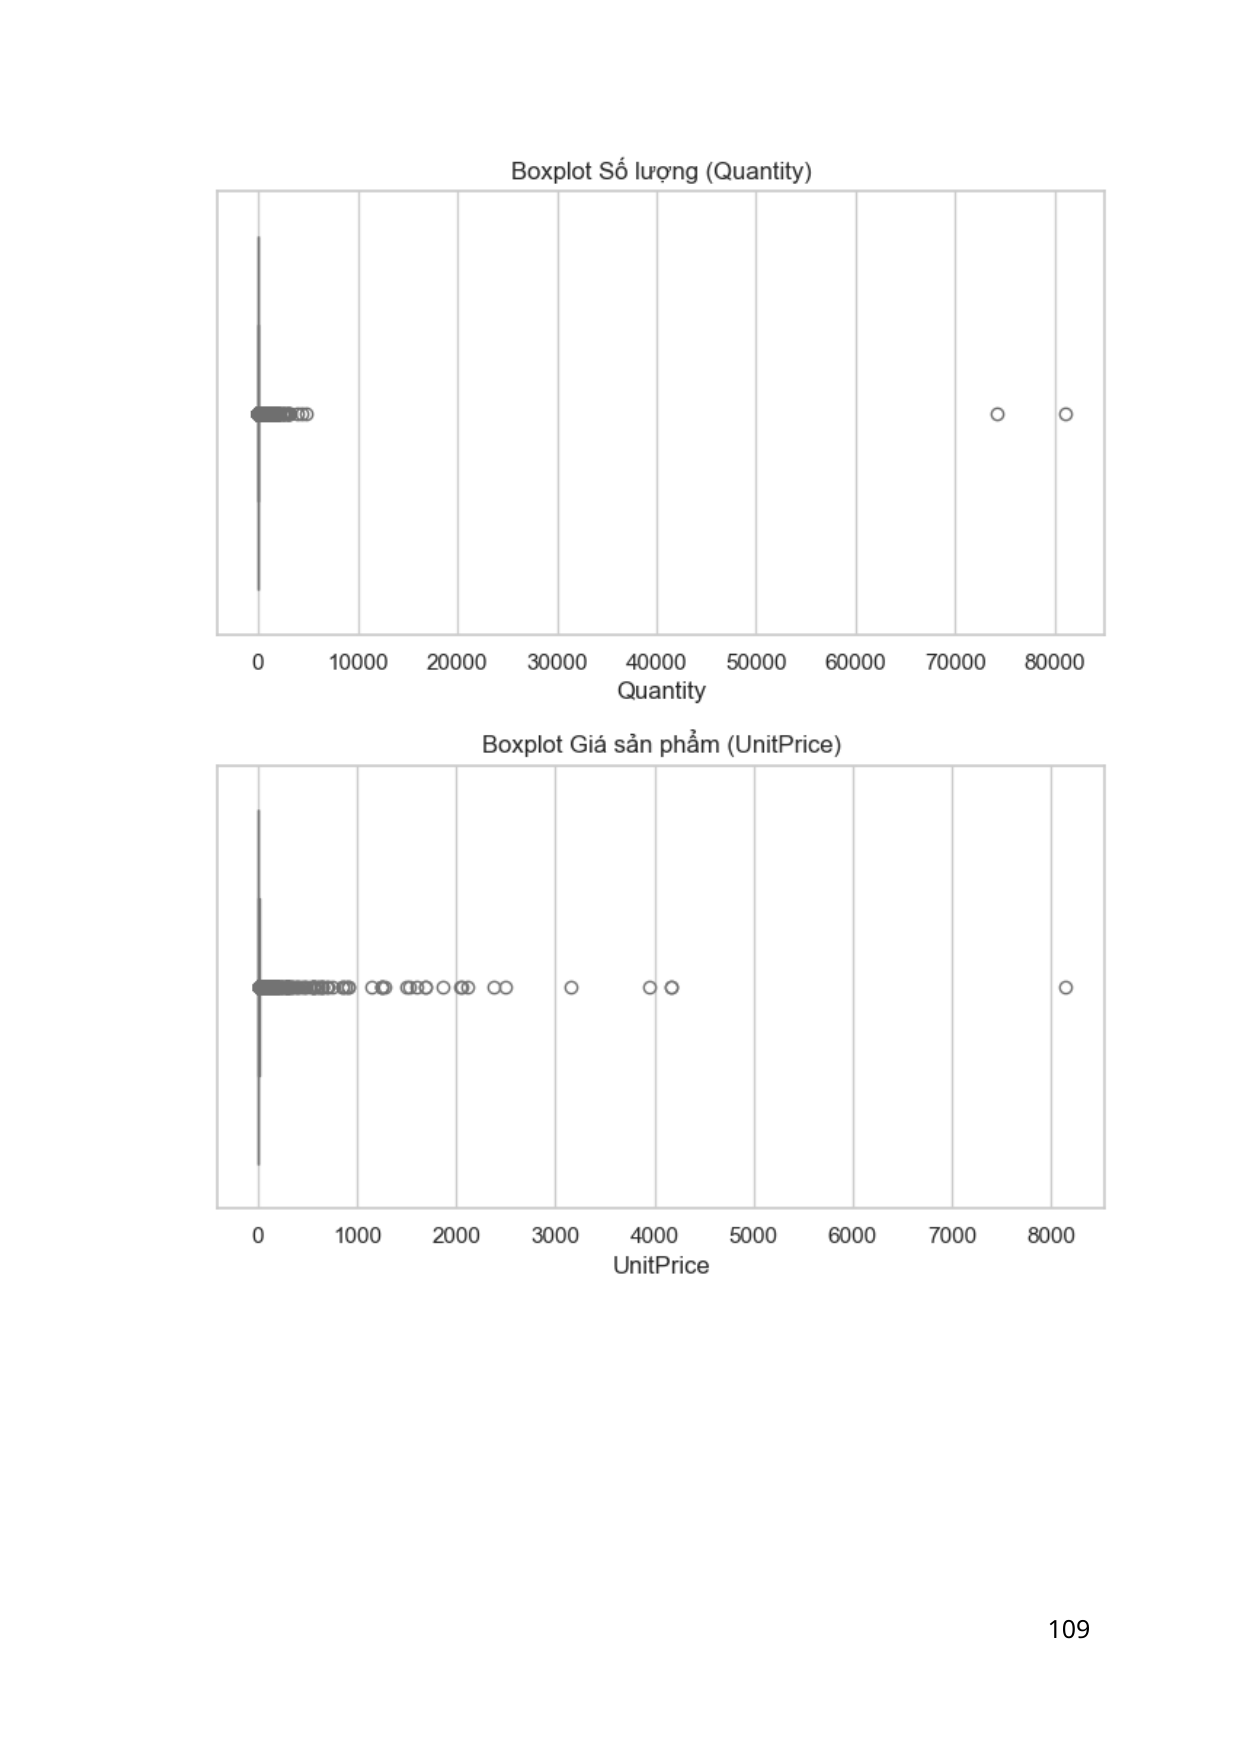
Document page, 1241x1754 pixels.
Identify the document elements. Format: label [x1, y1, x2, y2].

picture [187, 150, 1128, 1284]
